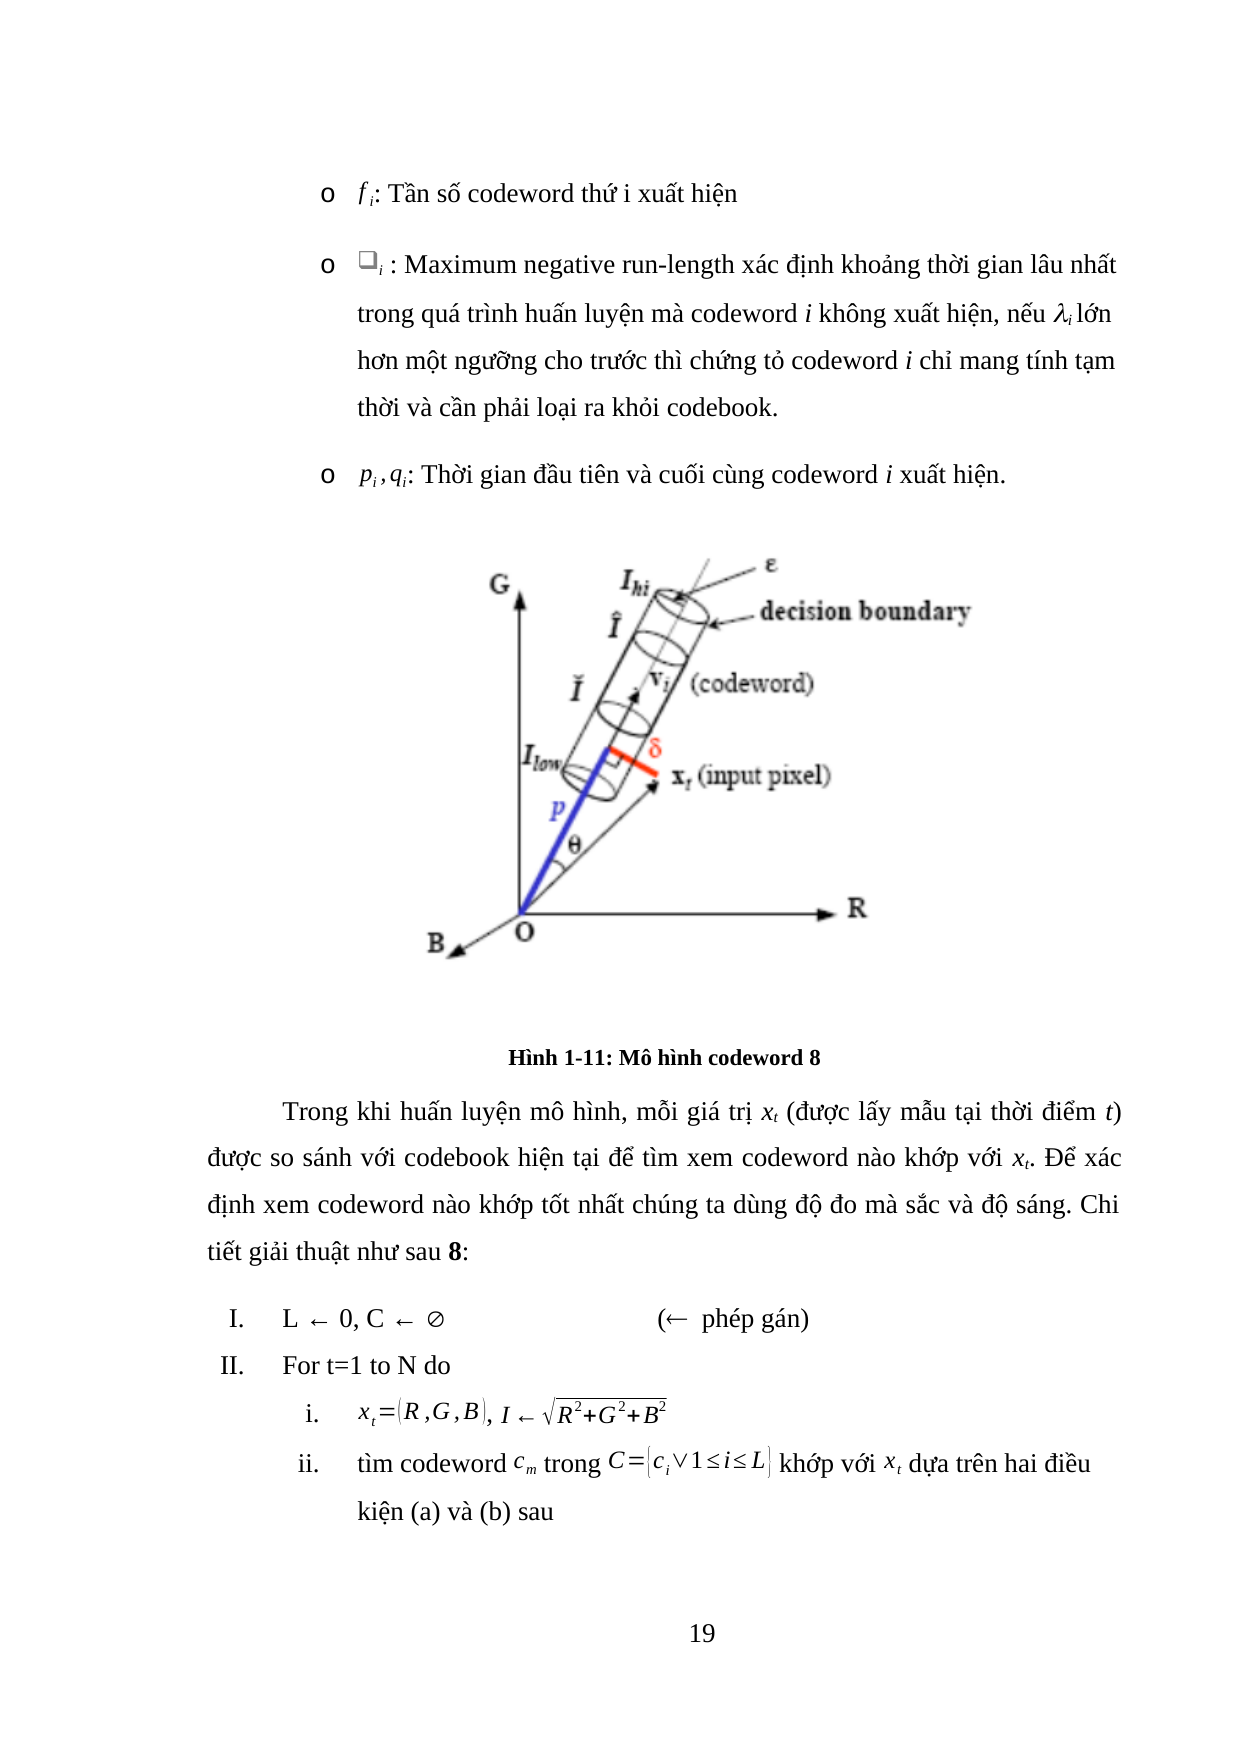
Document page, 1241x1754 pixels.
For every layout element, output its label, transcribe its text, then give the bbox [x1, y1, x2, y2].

list tìm codeword trong khớp với dựa trên hai điều kiện (a) và (b) sau [319, 1445, 1122, 1526]
list : Thời gian đầu tiên và cuối cùng codeword i xuất hiện. [319, 458, 1122, 492]
list , [319, 1396, 1122, 1429]
list L ← 0, C ← ( phép gán) [244, 1302, 1122, 1334]
list For t=1 to N do [244, 1349, 1122, 1380]
picture [380, 529, 1023, 1008]
list : Tần số codeword thứ i xuất hiện [319, 177, 1122, 211]
list : Maximum negative run-length xác định khoảng thời gian lâu nhất trong quá trình huấn luyện mà codeword i không xuất hiện, nếu i lớn hơn một ngưỡng cho trước thì chứng tỏ codeword i chỉ mang tính tạm thời và cần phải loại ra khỏi codebook. [319, 248, 1122, 422]
text Trong khi huấn luyện mô hình, mỗi giá trị xt (được lấy mẫu tại thời điểm t) được so sánh với codebook hiện tại để tìm xem codeword nào khớp với xt. Để xác định xem codeword nào khớp tốt nhất chúng ta dùng độ đo mà sắc và độ sáng. Chi tiết giải thuật như sau : [207, 1095, 1122, 1266]
